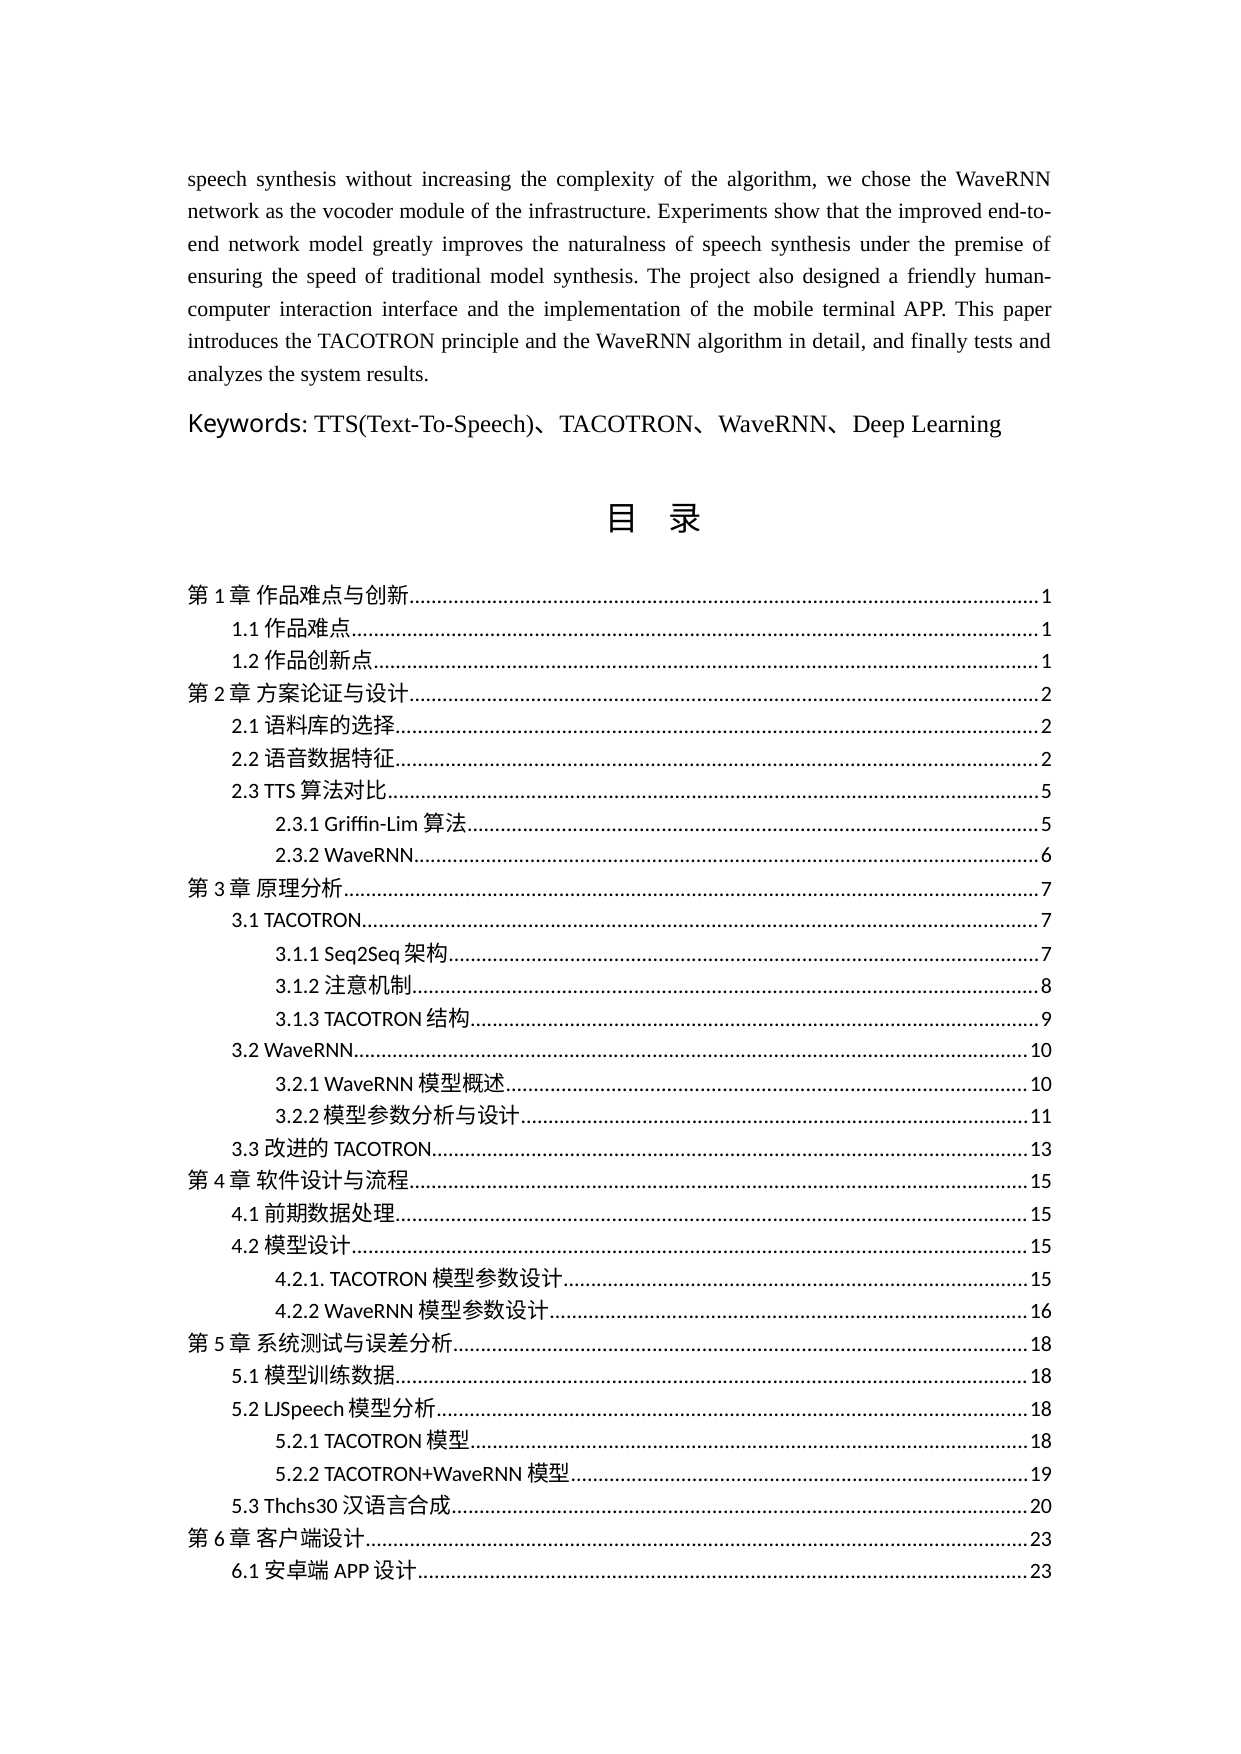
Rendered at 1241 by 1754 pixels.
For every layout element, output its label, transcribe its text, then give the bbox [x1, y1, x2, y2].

text 2.3.1 Griffin-Lim 算法 5 [275, 805, 1053, 838]
text 1.1 作品难点 1 [231, 610, 1053, 643]
text 第5章 系统测试与误差分析 18 [187, 1325, 1053, 1358]
text 3.1.2 注意机制 8 [275, 968, 1053, 1000]
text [187, 162, 1053, 389]
text 2.1 语料库的选择 2 [231, 708, 1053, 740]
text 第1章 作品难点与创新 1 [187, 578, 1053, 610]
text 2.2 语音数据特征 2 [231, 740, 1053, 773]
text 5.2.2 TACOTRON+WaveRNN模型 19 [275, 1455, 1053, 1488]
text 3.1.1 Seq2Seq架构 7 [275, 935, 1053, 968]
text 4.2.2 WaveRNN模型参数设计 16 [275, 1293, 1053, 1325]
text 3.1 TACOTRON 7 [231, 903, 1053, 935]
text 3.1.3 TACOTRON结构 9 [275, 1000, 1053, 1033]
text 目 录 [187, 484, 1053, 549]
text 2.3 TTS算法对比 5 [231, 773, 1053, 805]
text 4.1 前期数据处理 15 [231, 1195, 1053, 1228]
text 5.3 Thchs30汉语言合成 20 [231, 1488, 1053, 1520]
text 5.2.1 TACOTRON模型 18 [275, 1423, 1053, 1455]
text 4.2.1. TACOTRON模型参数设计 15 [275, 1260, 1053, 1293]
text 5.1 模型训练数据 18 [231, 1358, 1053, 1390]
text 1.2 作品创新点 1 [231, 643, 1053, 675]
text 第6章 客户端设计 23 [187, 1520, 1053, 1553]
text 第4章 软件设计与流程 15 [187, 1163, 1053, 1195]
text 3.3 改进的TACOTRON 13 [231, 1130, 1053, 1163]
text 5.2 LJSpeech模型分析 18 [231, 1390, 1053, 1423]
text 3.2 WaveRNN 10 [231, 1033, 1053, 1065]
text Keywords: TTS(Text-To-Speech)、TACOTRON、WaveRNN、Deep Learning [187, 389, 1053, 454]
text 6.1 安卓端APP设计 23 [231, 1553, 1053, 1585]
text 3.2.2模型参数分析与设计 11 [275, 1098, 1053, 1130]
text 3.2.1 WaveRNN模型概述 10 [275, 1065, 1053, 1098]
text 第2章 方案论证与设计 2 [187, 675, 1053, 708]
text 第3章 原理分析 7 [187, 870, 1053, 903]
text 4.2 模型设计 15 [231, 1228, 1053, 1260]
text 2.3.2 WaveRNN 6 [275, 838, 1053, 870]
